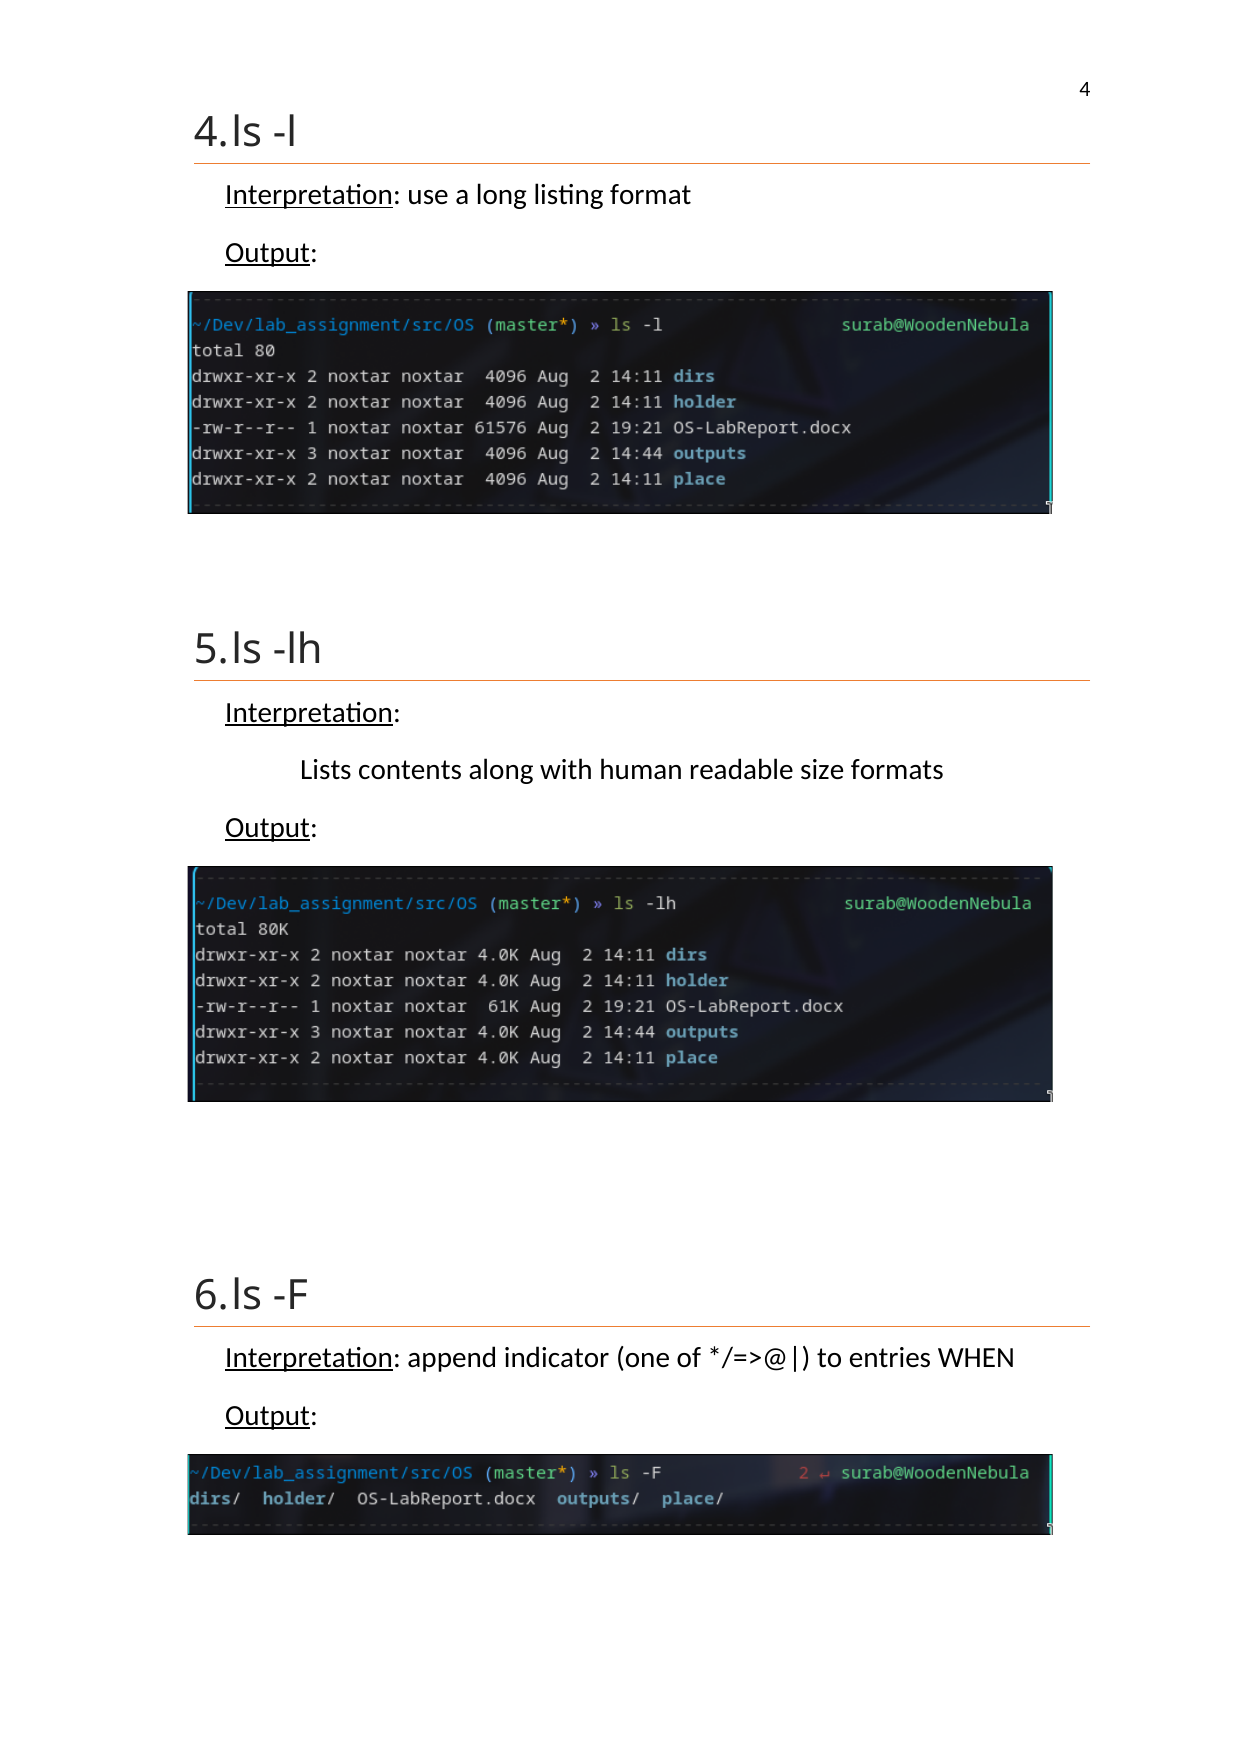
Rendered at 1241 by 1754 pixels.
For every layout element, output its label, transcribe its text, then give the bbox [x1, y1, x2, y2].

text Output: [225, 234, 1090, 269]
text Interpretation: use a long listing format [225, 176, 1090, 212]
text Interpretation: append indicator (one of */=>@|) to entries WHEN [225, 1339, 1090, 1375]
picture [187, 866, 1053, 1102]
text Lists contents along with human readable size formats [225, 751, 1090, 787]
text Output: [225, 1397, 1090, 1432]
picture [187, 1454, 1053, 1535]
text Interpretation: [225, 694, 1090, 729]
text Output: [225, 809, 1090, 844]
subtitle ls -lh [194, 619, 1090, 680]
subtitle ls -F [194, 1264, 1090, 1326]
picture [187, 291, 1053, 514]
subtitle ls -l [194, 102, 1090, 163]
